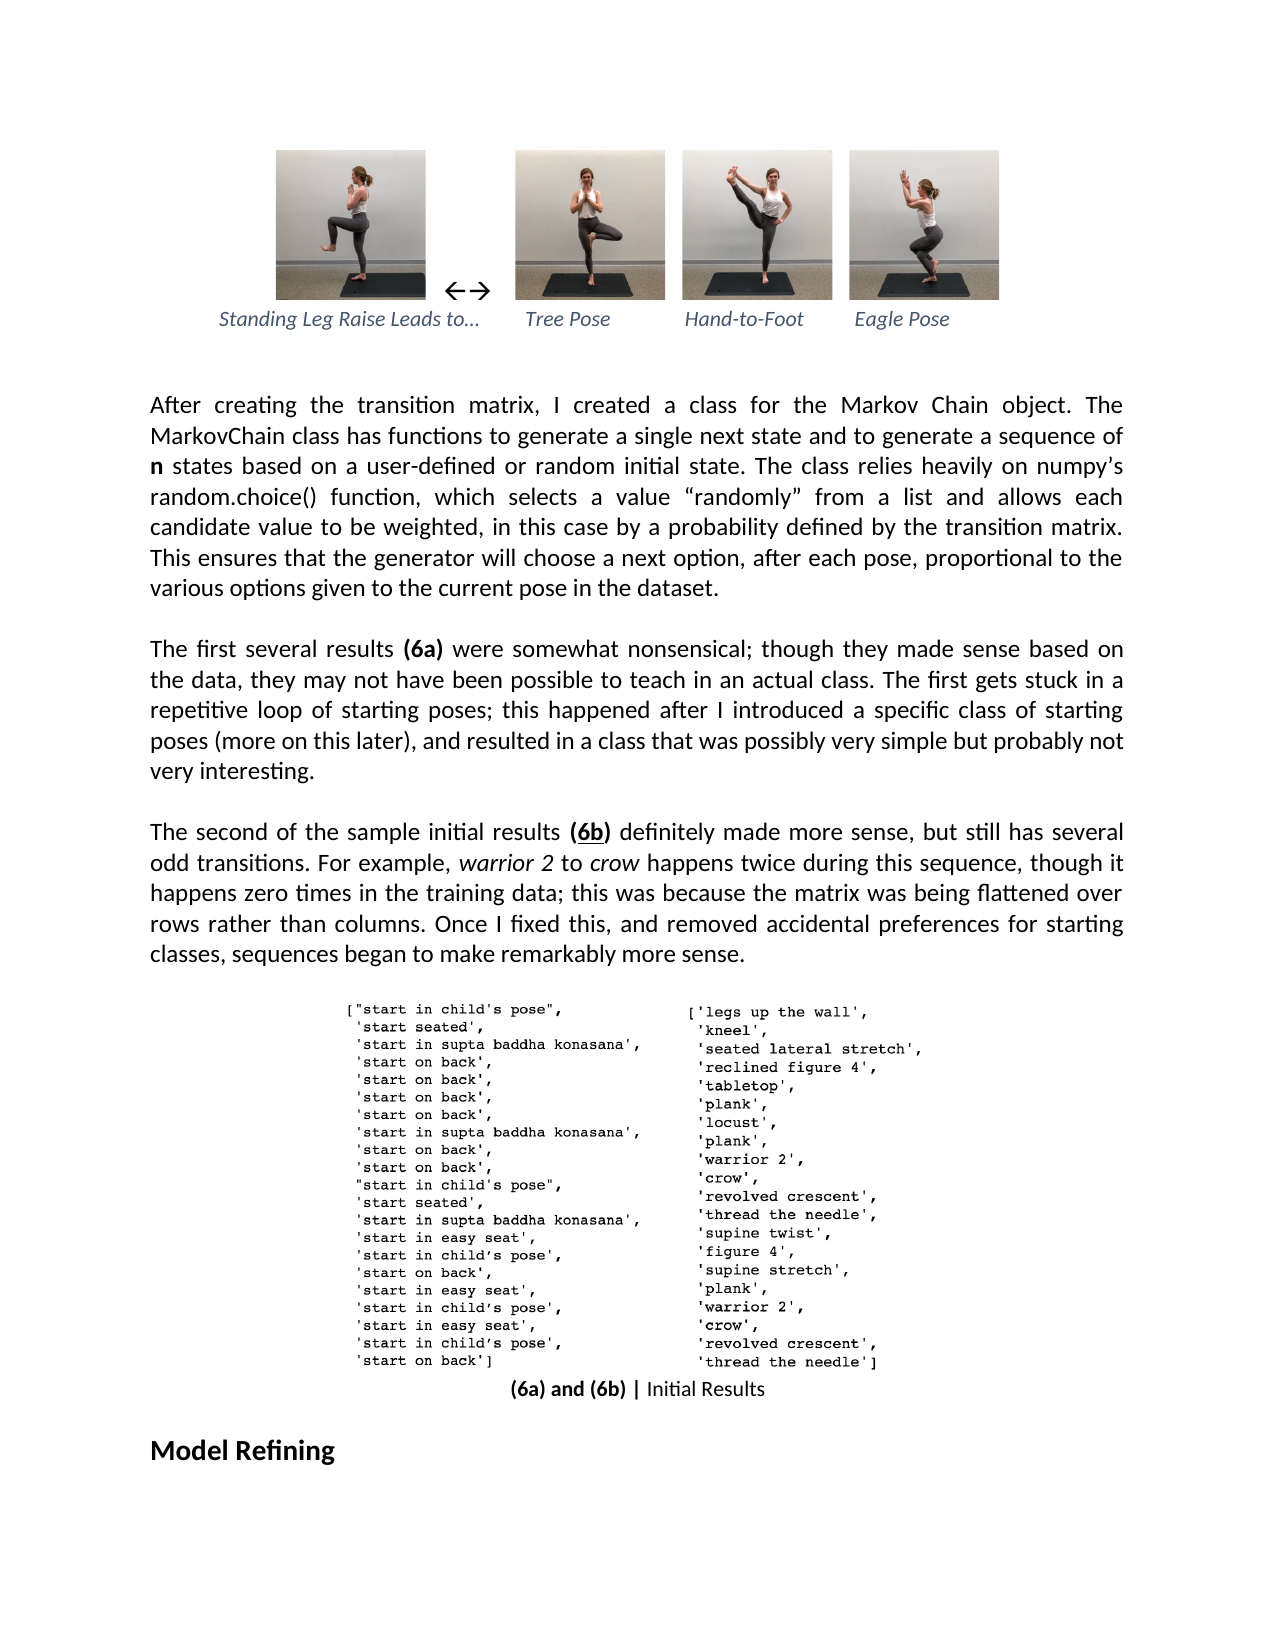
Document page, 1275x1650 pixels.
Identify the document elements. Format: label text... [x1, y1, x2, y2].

text The second of the sample initial results (6b) definitely made more sense, but still has several odd transitions. For example, warrior 2 to crow happens twice during this sequence, though it happens zero times in the training data; this was because the matrix was being flattened over rows rather than columns. Once I fixed this, and removed accidental preferences for starting classes, sequences began to make remarkably more sense. [150, 817, 1125, 969]
text The first several results (6a) were somewhat nonsensical; though they made sense based on the data, they may not have been possible to teach in an actual class. The first gets stuck in a repetitive loop of starting poses; this happened after I introduced a specific class of starting poses (more on this later), and resulted in a class that was possibly very simple but probably not very interesting. [150, 633, 1125, 786]
picture [682, 150, 833, 300]
text After creating the transition matrix, I created a class for the Markov Chain object. The MarkovChain class has functions to generate a single next state and to generate a sequence of n states based on a user-defined or random initial state. The class relies heavily on numpy’s random.choice() function, which selects a value “randomly” from a list and allows each candidate value to be weighted, in this case by a probability defined by the transition matrix. This ensures that the generator will choose a next option, after each pose, proportional to the various options given to the current pose in the dataset. [150, 389, 1125, 603]
text Model Refining [150, 1432, 1125, 1467]
picture [275, 150, 426, 300]
picture [849, 150, 1000, 300]
text (6a) and (6b) | Initial Results [150, 1375, 1125, 1401]
picture [515, 150, 666, 300]
text Standing Leg Raise Leads to… Tree Pose Hand-to-Foot Eagle Pose [150, 305, 1125, 332]
picture [341, 999, 934, 1375]
